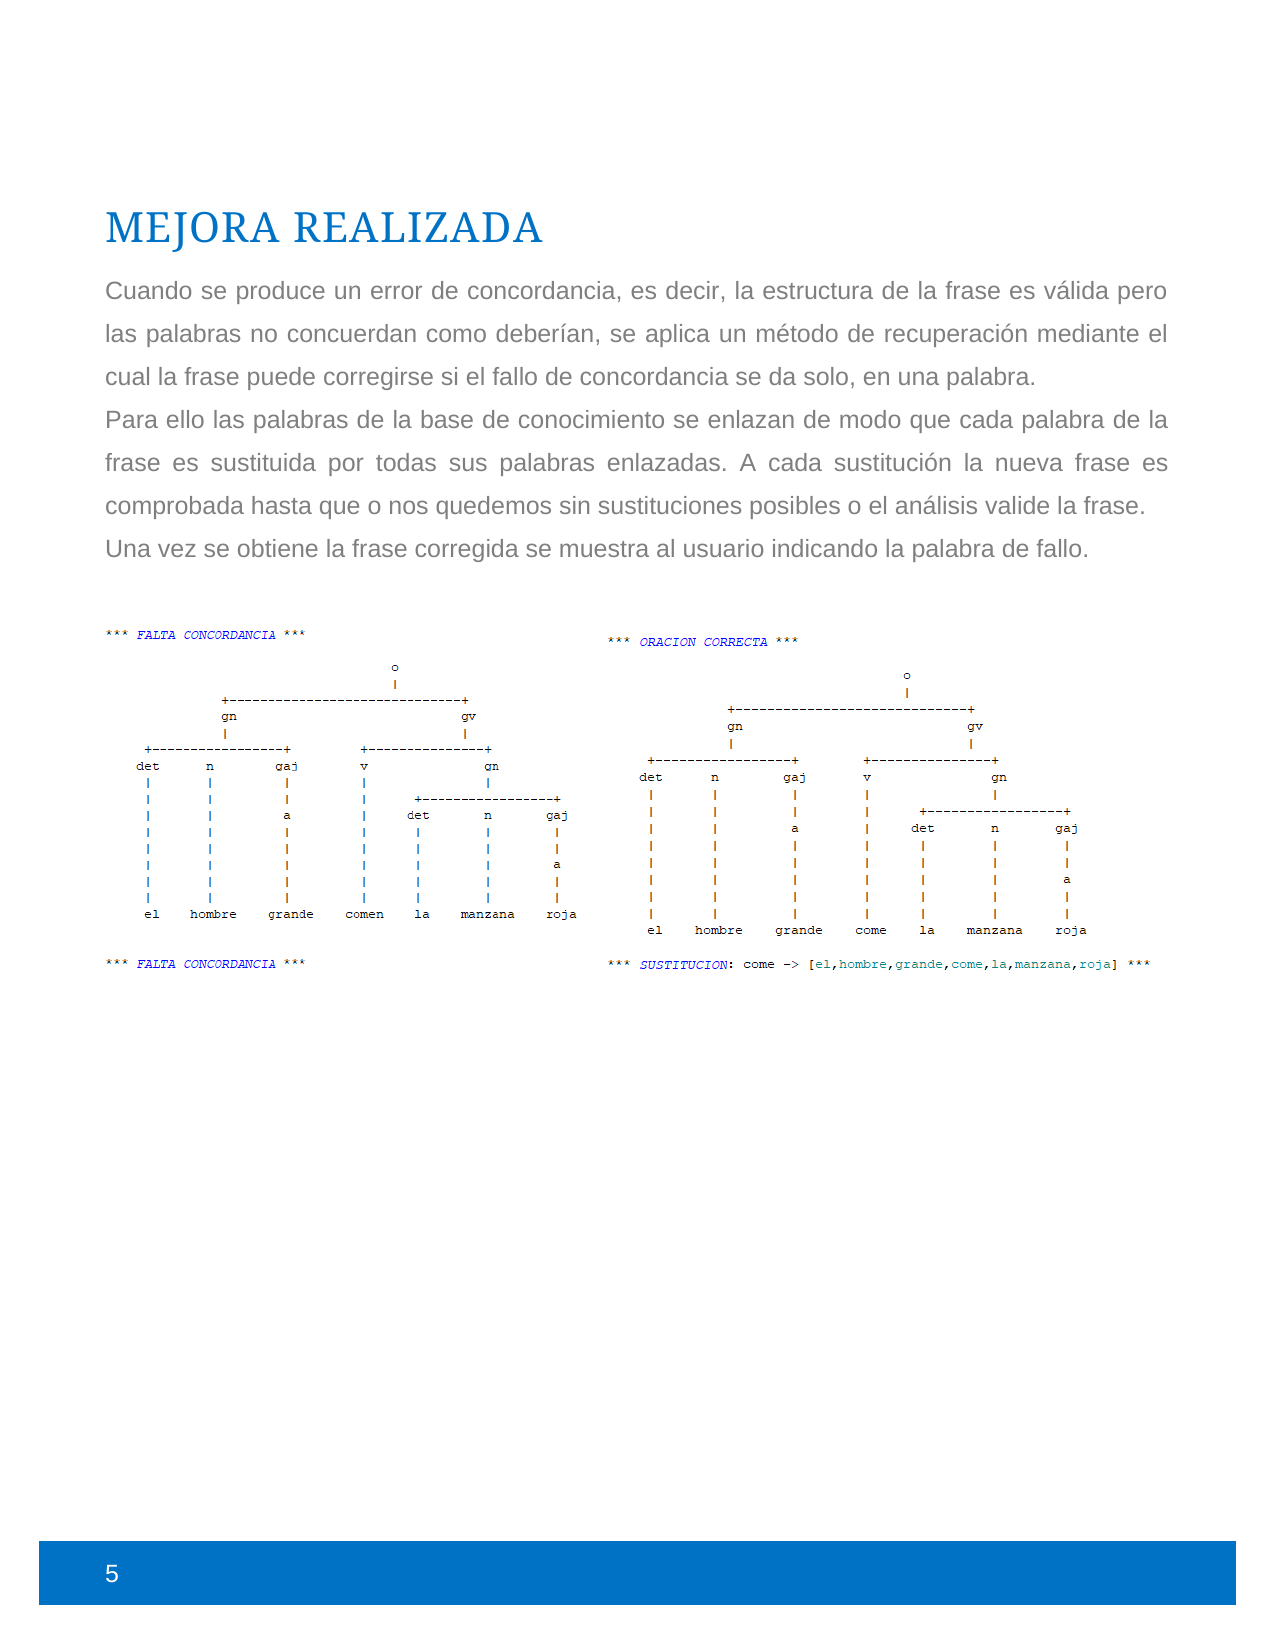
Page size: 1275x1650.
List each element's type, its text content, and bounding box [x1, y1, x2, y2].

subtitle Mejora realizada [105, 198, 1170, 255]
text Una vez se obtiene la frase corregida se muestra al usuario indicando la palabra de fallo. [105, 534, 1170, 563]
text Para ello las palabras de la base de conocimiento se enlazan de modo que cada palabra de la frase es sustituida por todas sus palabras enlazadas. A cada sustitución la nueva frase es comprobada hasta que o nos quedemos sin sustituciones posibles o el análisis valide la frase. [105, 405, 1170, 520]
picture [105, 620, 1161, 982]
text Cuando se produce un error de concordancia, es decir, la estructura de la frase es válida pero las palabras no concuerdan como deberían, se aplica un método de recuperación mediante el cual la frase puede corregirse si el fallo de concordancia se da solo, en una palabra. [105, 276, 1170, 391]
